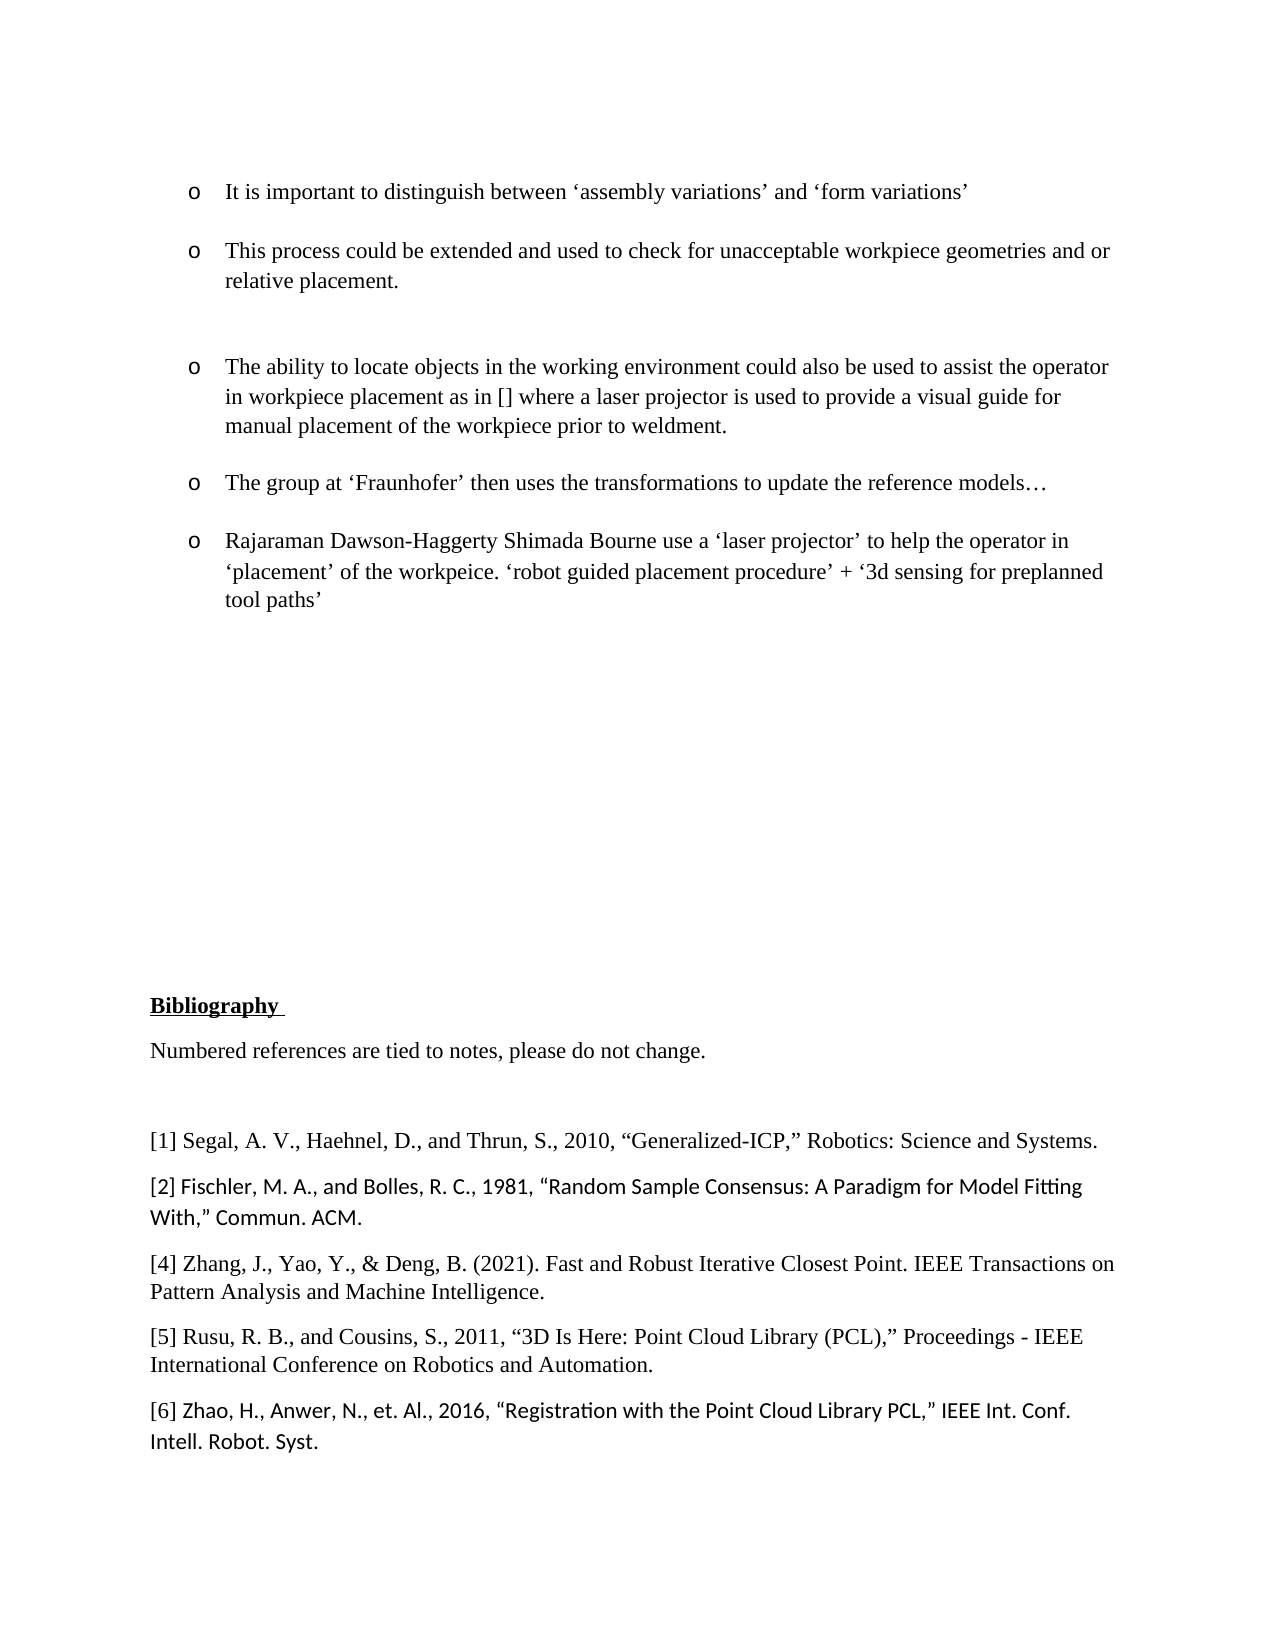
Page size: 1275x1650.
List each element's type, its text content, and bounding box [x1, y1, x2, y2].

text [6] Zhao, H., Anwer, N., et. Al., 2016, “Registration with the Point Cloud Library PCL,” IEEE Int. Conf. Intell. Robot. Syst. [150, 1397, 1125, 1455]
text [2] Fischler, M. A., and Bolles, R. C., 1981, “Random Sample Consensus: A Paradigm for Model Fitting With,” Commun. ACM. [150, 1172, 1125, 1231]
text [5] Rusu, R. B., and Cousins, S., 2011, “3D Is Here: Point Cloud Library (PCL),” Proceedings - IEEE International Conference on Robotics and Automation. [150, 1323, 1125, 1378]
text Numbered references are tied to notes, please do not change. [150, 1037, 1125, 1063]
list It is important to distinguish between ‘assembly variations’ and ‘form variations’ [187, 178, 1125, 207]
text [4] Zhang, J., Yao, Y., & Deng, B. (2021). Fast and Robust Iterative Closest Point. IEEE Transactions on Pattern Analysis and Machine Intelligence. [150, 1249, 1125, 1304]
text [1] Segal, A. V., Haehnel, D., and Thrun, S., 2010, “Generalized-ICP,” Robotics: Science and Systems. [150, 1127, 1125, 1154]
list Rajaraman Dawson-Haggerty Shimada Bourne use a ‘laser projector’ to help the operator in ‘placement’ of the workpeice. ‘robot guided placement procedure’ + ‘3d sensing for preplanned tool paths’ [187, 527, 1125, 612]
text Bibliography [150, 992, 1125, 1018]
list This process could be extended and used to check for unacceptable workpiece geometries and or relative placement. [187, 237, 1125, 294]
list The group at ‘Fraunhofer’ then uses the transformations to update the reference models… [187, 468, 1125, 497]
list The ability to locate objects in the working environment could also be used to assist the operator in workpiece placement as in [] where a laser projector is used to provide a visual guide for manual placement of the workpiece prior to weldment. [187, 353, 1125, 438]
